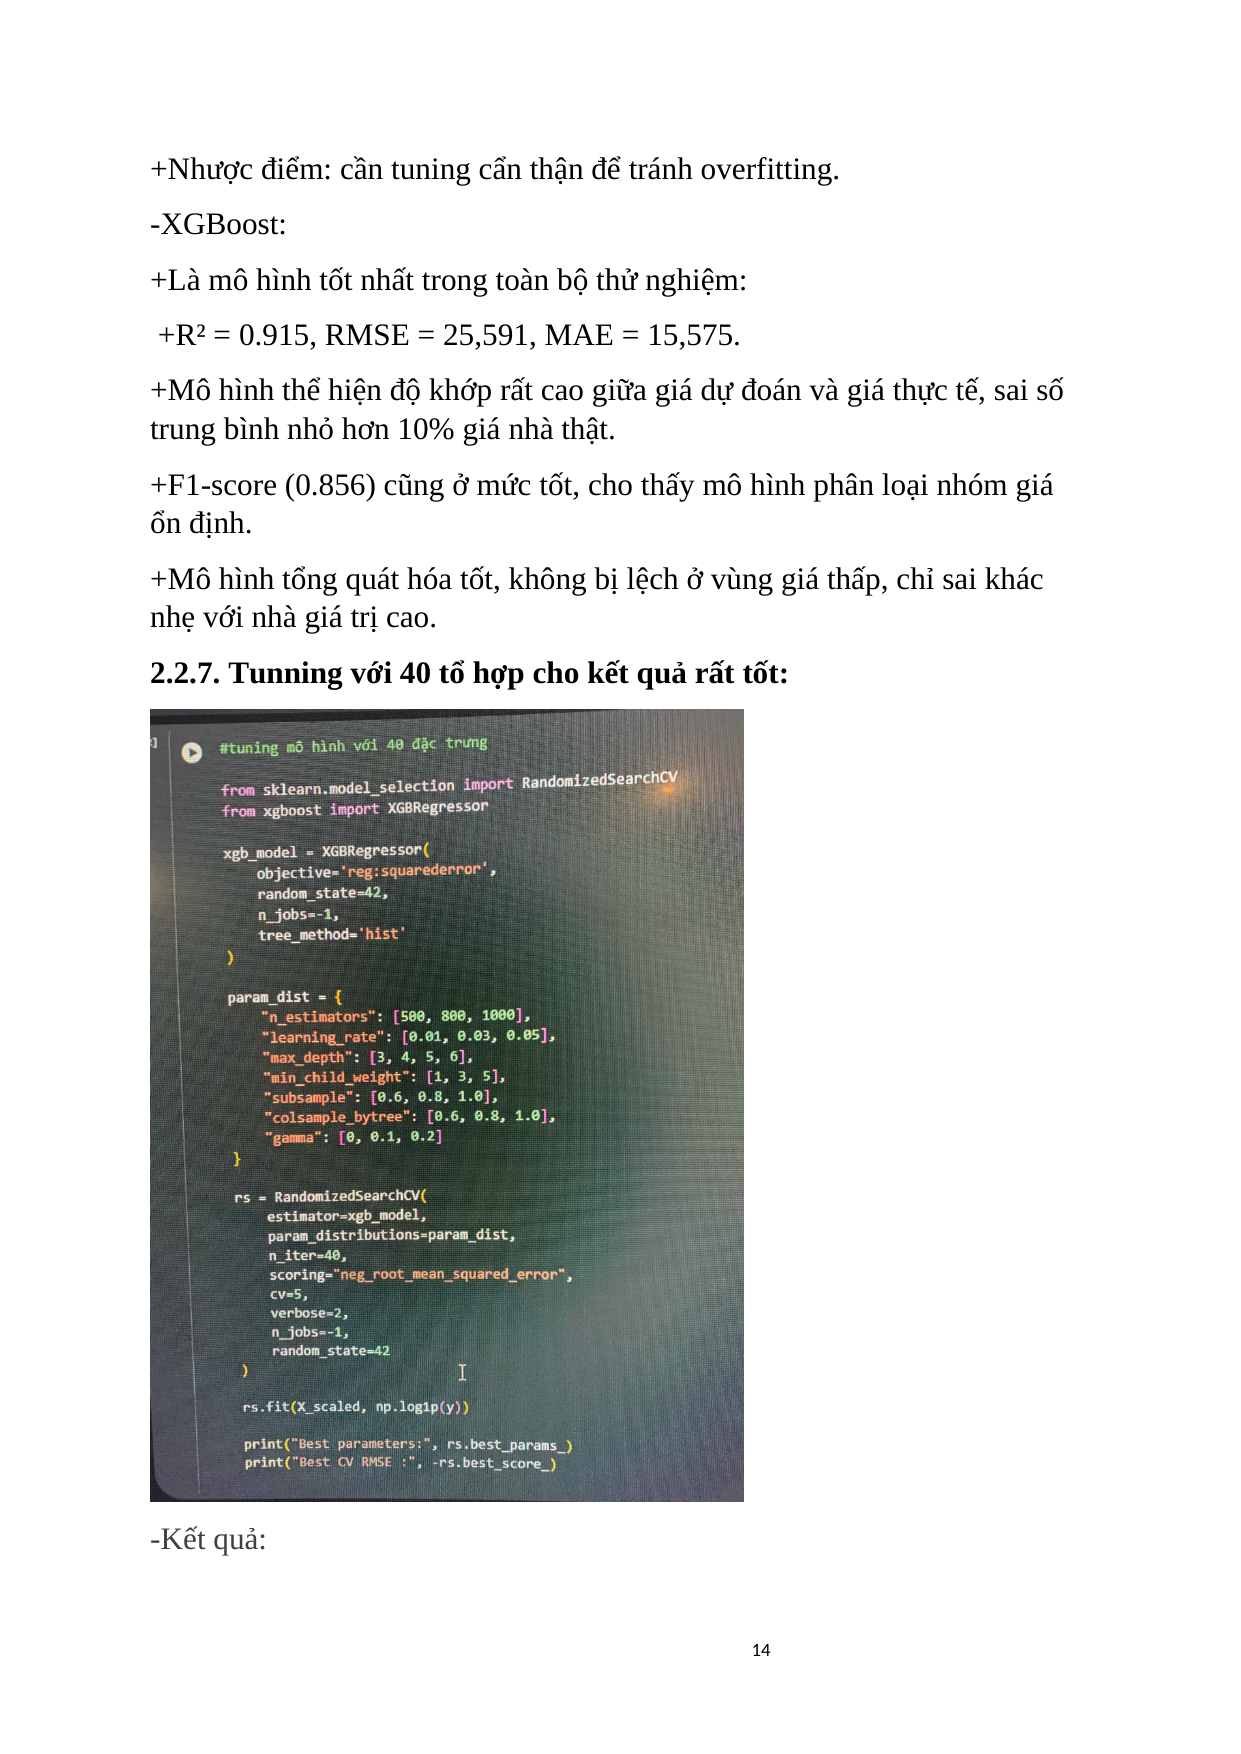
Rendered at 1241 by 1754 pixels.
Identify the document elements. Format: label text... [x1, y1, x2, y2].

text +Là mô hình tốt nhất trong toàn bộ thử nghiệm: [150, 261, 1090, 297]
text +Mô hình thể hiện độ khớp rất cao giữa giá dự đoán và giá thực tế, sai số trung bình nhỏ hơn 10% giá nhà thật. [150, 372, 1090, 446]
text -Kết quả: [150, 1520, 1090, 1556]
picture [150, 709, 744, 1502]
text +R² = 0.915, RMSE = 25,591, MAE = 15,575. [150, 316, 1090, 352]
text +Mô hình tổng quát hóa tốt, không bị lệch ở vùng giá thấp, chỉ sai khác nhẹ với nhà giá trị cao. [150, 560, 1090, 635]
text 2.2.7. Tunning với 40 tổ hợp cho kết quả rất tốt: [150, 654, 1090, 690]
text -XGBoost: [150, 205, 1090, 241]
text +F1-score (0.856) cũng ở mức tốt, cho thấy mô hình phân loại nhóm giá ổn định. [150, 466, 1090, 541]
text +Nhược điểm: cần tuning cẩn thận để tránh overfitting. [150, 150, 1090, 186]
